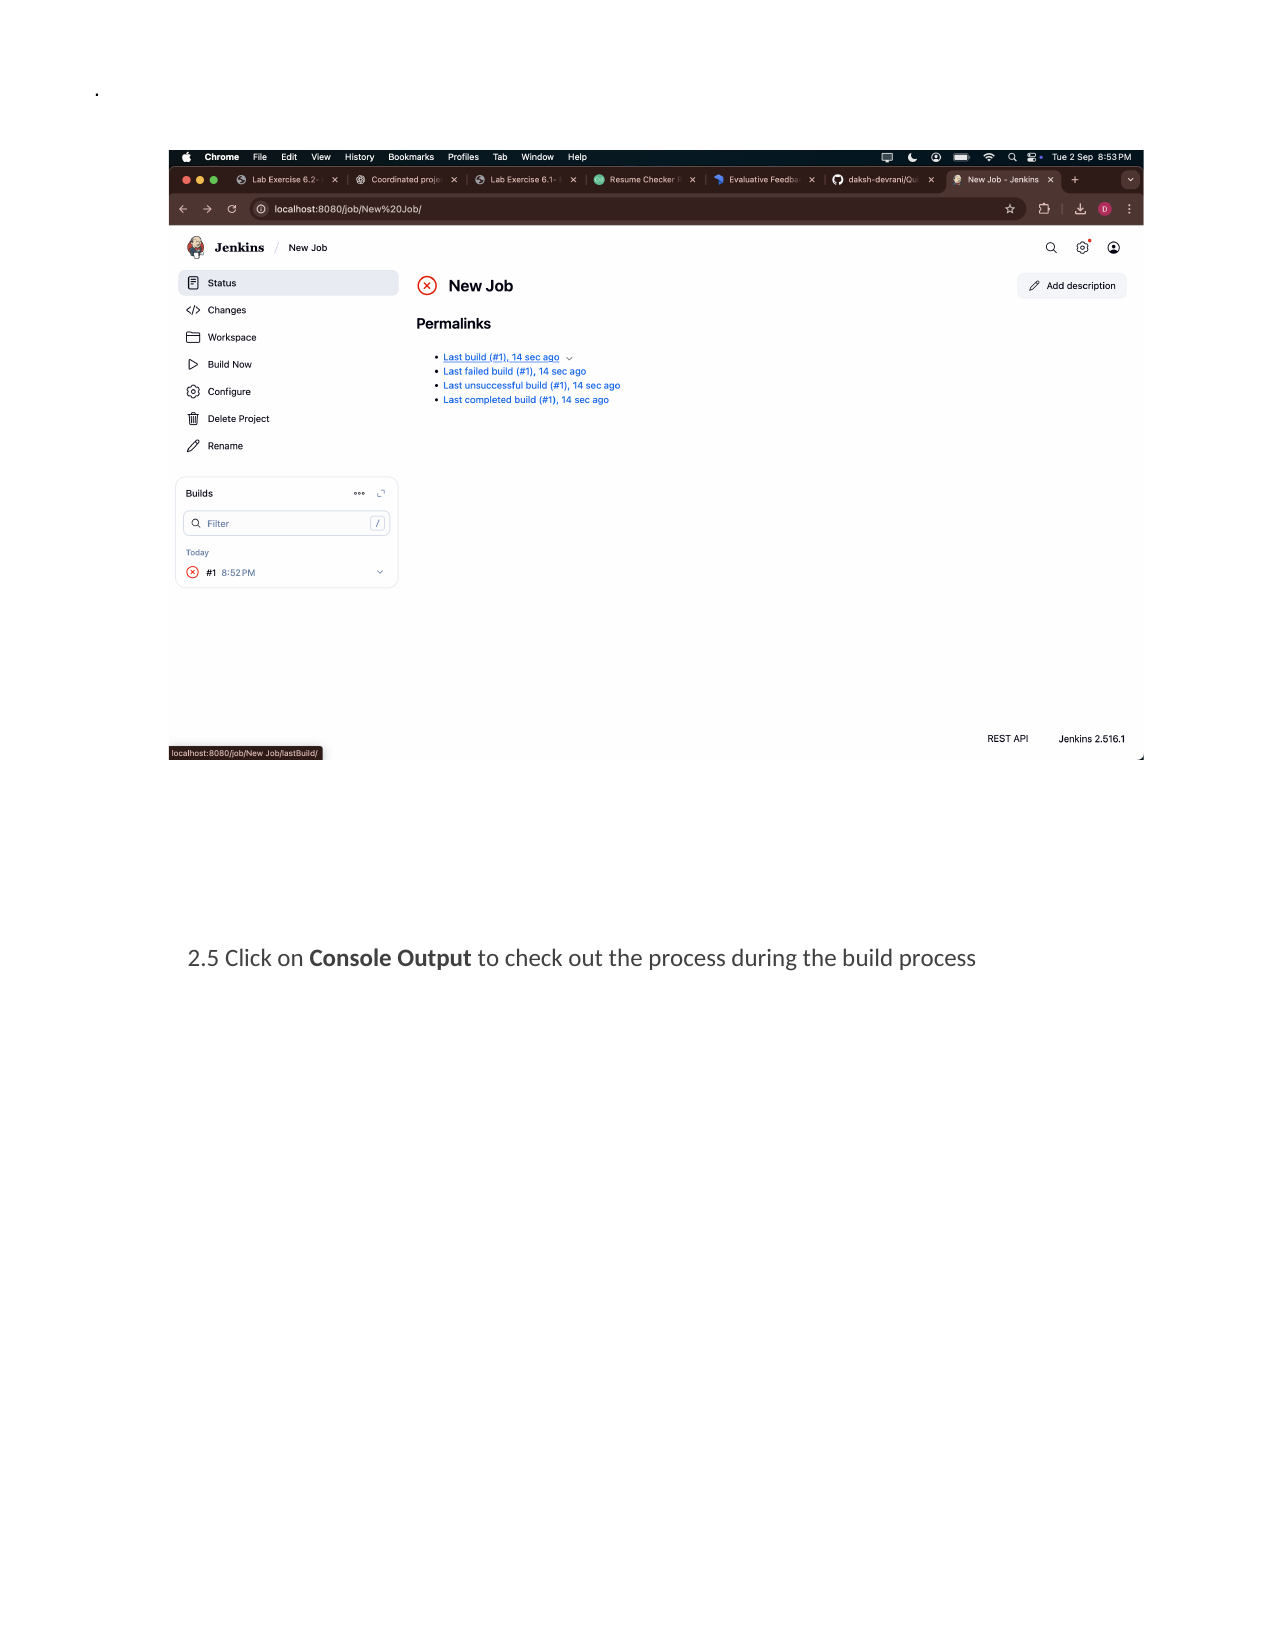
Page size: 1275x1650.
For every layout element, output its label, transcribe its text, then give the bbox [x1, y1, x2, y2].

list Click on Console Output to check out the process during the build process [187, 942, 1125, 973]
